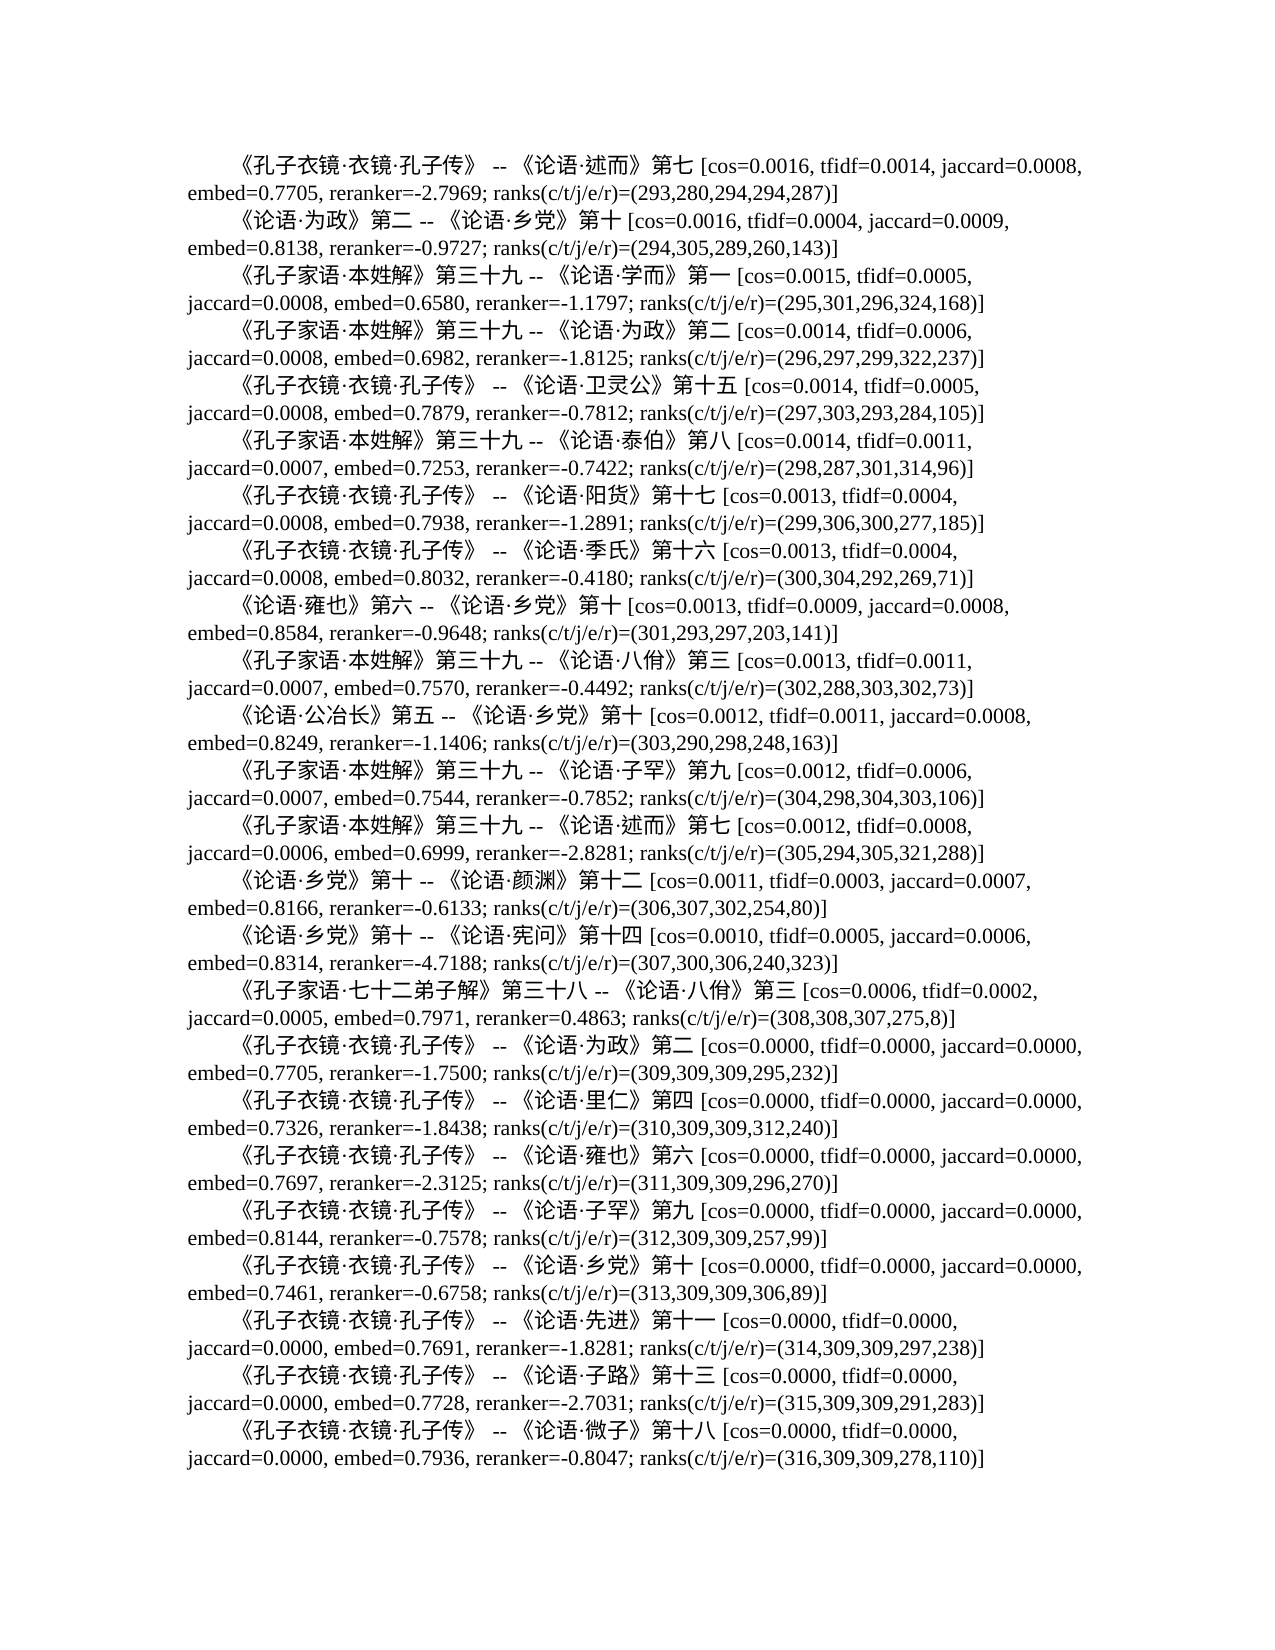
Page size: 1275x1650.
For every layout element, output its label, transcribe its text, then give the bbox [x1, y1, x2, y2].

text 《孔子衣镜·衣镜·孔子传》 -- 《论语·阳货》第十七 [cos=0.0013, tfidf=0.0004, jaccard=0.0008, embed=0.7938, reranker=-1.2891; ranks(c/t/j/e/r)=(299,306,300,277,185)] [187, 480, 1087, 535]
text 《孔子衣镜·衣镜·孔子传》 -- 《论语·述而》第七 [cos=0.0016, tfidf=0.0014, jaccard=0.0008, embed=0.7705, reranker=-2.7969; ranks(c/t/j/e/r)=(293,280,294,294,287)] [187, 150, 1087, 205]
text 《论语·乡党》第十 -- 《论语·宪问》第十四 [cos=0.0010, tfidf=0.0005, jaccard=0.0006, embed=0.8314, reranker=-4.7188; ranks(c/t/j/e/r)=(307,300,306,240,323)] [187, 920, 1087, 975]
text 《孔子家语·七十二弟子解》第三十八 -- 《论语·八佾》第三 [cos=0.0006, tfidf=0.0002, jaccard=0.0005, embed=0.7971, reranker=0.4863; ranks(c/t/j/e/r)=(308,308,307,275,8)] [187, 975, 1087, 1030]
text 《论语·乡党》第十 -- 《论语·颜渊》第十二 [cos=0.0011, tfidf=0.0003, jaccard=0.0007, embed=0.8166, reranker=-0.6133; ranks(c/t/j/e/r)=(306,307,302,254,80)] [187, 865, 1087, 920]
text 《孔子衣镜·衣镜·孔子传》 -- 《论语·微子》第十八 [cos=0.0000, tfidf=0.0000, jaccard=0.0000, embed=0.7936, reranker=-0.8047; ranks(c/t/j/e/r)=(316,309,309,278,110)] [187, 1415, 1087, 1470]
text 《孔子衣镜·衣镜·孔子传》 -- 《论语·雍也》第六 [cos=0.0000, tfidf=0.0000, jaccard=0.0000, embed=0.7697, reranker=-2.3125; ranks(c/t/j/e/r)=(311,309,309,296,270)] [187, 1140, 1087, 1195]
text 《孔子衣镜·衣镜·孔子传》 -- 《论语·子罕》第九 [cos=0.0000, tfidf=0.0000, jaccard=0.0000, embed=0.8144, reranker=-0.7578; ranks(c/t/j/e/r)=(312,309,309,257,99)] [187, 1195, 1087, 1250]
text 《孔子家语·本姓解》第三十九 -- 《论语·为政》第二 [cos=0.0014, tfidf=0.0006, jaccard=0.0008, embed=0.6982, reranker=-1.8125; ranks(c/t/j/e/r)=(296,297,299,322,237)] [187, 315, 1087, 370]
text 《论语·为政》第二 -- 《论语·乡党》第十 [cos=0.0016, tfidf=0.0004, jaccard=0.0009, embed=0.8138, reranker=-0.9727; ranks(c/t/j/e/r)=(294,305,289,260,143)] [187, 205, 1087, 260]
text 《论语·公冶长》第五 -- 《论语·乡党》第十 [cos=0.0012, tfidf=0.0011, jaccard=0.0008, embed=0.8249, reranker=-1.1406; ranks(c/t/j/e/r)=(303,290,298,248,163)] [187, 700, 1087, 755]
text 《孔子家语·本姓解》第三十九 -- 《论语·八佾》第三 [cos=0.0013, tfidf=0.0011, jaccard=0.0007, embed=0.7570, reranker=-0.4492; ranks(c/t/j/e/r)=(302,288,303,302,73)] [187, 645, 1087, 700]
text 《孔子家语·本姓解》第三十九 -- 《论语·子罕》第九 [cos=0.0012, tfidf=0.0006, jaccard=0.0007, embed=0.7544, reranker=-0.7852; ranks(c/t/j/e/r)=(304,298,304,303,106)] [187, 755, 1087, 810]
text 《孔子衣镜·衣镜·孔子传》 -- 《论语·季氏》第十六 [cos=0.0013, tfidf=0.0004, jaccard=0.0008, embed=0.8032, reranker=-0.4180; ranks(c/t/j/e/r)=(300,304,292,269,71)] [187, 535, 1087, 590]
text 《孔子衣镜·衣镜·孔子传》 -- 《论语·先进》第十一 [cos=0.0000, tfidf=0.0000, jaccard=0.0000, embed=0.7691, reranker=-1.8281; ranks(c/t/j/e/r)=(314,309,309,297,238)] [187, 1305, 1087, 1360]
text 《孔子衣镜·衣镜·孔子传》 -- 《论语·卫灵公》第十五 [cos=0.0014, tfidf=0.0005, jaccard=0.0008, embed=0.7879, reranker=-0.7812; ranks(c/t/j/e/r)=(297,303,293,284,105)] [187, 370, 1087, 425]
text 《孔子衣镜·衣镜·孔子传》 -- 《论语·子路》第十三 [cos=0.0000, tfidf=0.0000, jaccard=0.0000, embed=0.7728, reranker=-2.7031; ranks(c/t/j/e/r)=(315,309,309,291,283)] [187, 1360, 1087, 1415]
text 《孔子家语·本姓解》第三十九 -- 《论语·述而》第七 [cos=0.0012, tfidf=0.0008, jaccard=0.0006, embed=0.6999, reranker=-2.8281; ranks(c/t/j/e/r)=(305,294,305,321,288)] [187, 810, 1087, 865]
text 《孔子衣镜·衣镜·孔子传》 -- 《论语·乡党》第十 [cos=0.0000, tfidf=0.0000, jaccard=0.0000, embed=0.7461, reranker=-0.6758; ranks(c/t/j/e/r)=(313,309,309,306,89)] [187, 1250, 1087, 1305]
text 《孔子家语·本姓解》第三十九 -- 《论语·泰伯》第八 [cos=0.0014, tfidf=0.0011, jaccard=0.0007, embed=0.7253, reranker=-0.7422; ranks(c/t/j/e/r)=(298,287,301,314,96)] [187, 425, 1087, 480]
text 《孔子家语·本姓解》第三十九 -- 《论语·学而》第一 [cos=0.0015, tfidf=0.0005, jaccard=0.0008, embed=0.6580, reranker=-1.1797; ranks(c/t/j/e/r)=(295,301,296,324,168)] [187, 260, 1087, 315]
text 《孔子衣镜·衣镜·孔子传》 -- 《论语·为政》第二 [cos=0.0000, tfidf=0.0000, jaccard=0.0000, embed=0.7705, reranker=-1.7500; ranks(c/t/j/e/r)=(309,309,309,295,232)] [187, 1030, 1087, 1085]
text 《论语·雍也》第六 -- 《论语·乡党》第十 [cos=0.0013, tfidf=0.0009, jaccard=0.0008, embed=0.8584, reranker=-0.9648; ranks(c/t/j/e/r)=(301,293,297,203,141)] [187, 590, 1087, 645]
text 《孔子衣镜·衣镜·孔子传》 -- 《论语·里仁》第四 [cos=0.0000, tfidf=0.0000, jaccard=0.0000, embed=0.7326, reranker=-1.8438; ranks(c/t/j/e/r)=(310,309,309,312,240)] [187, 1085, 1087, 1140]
